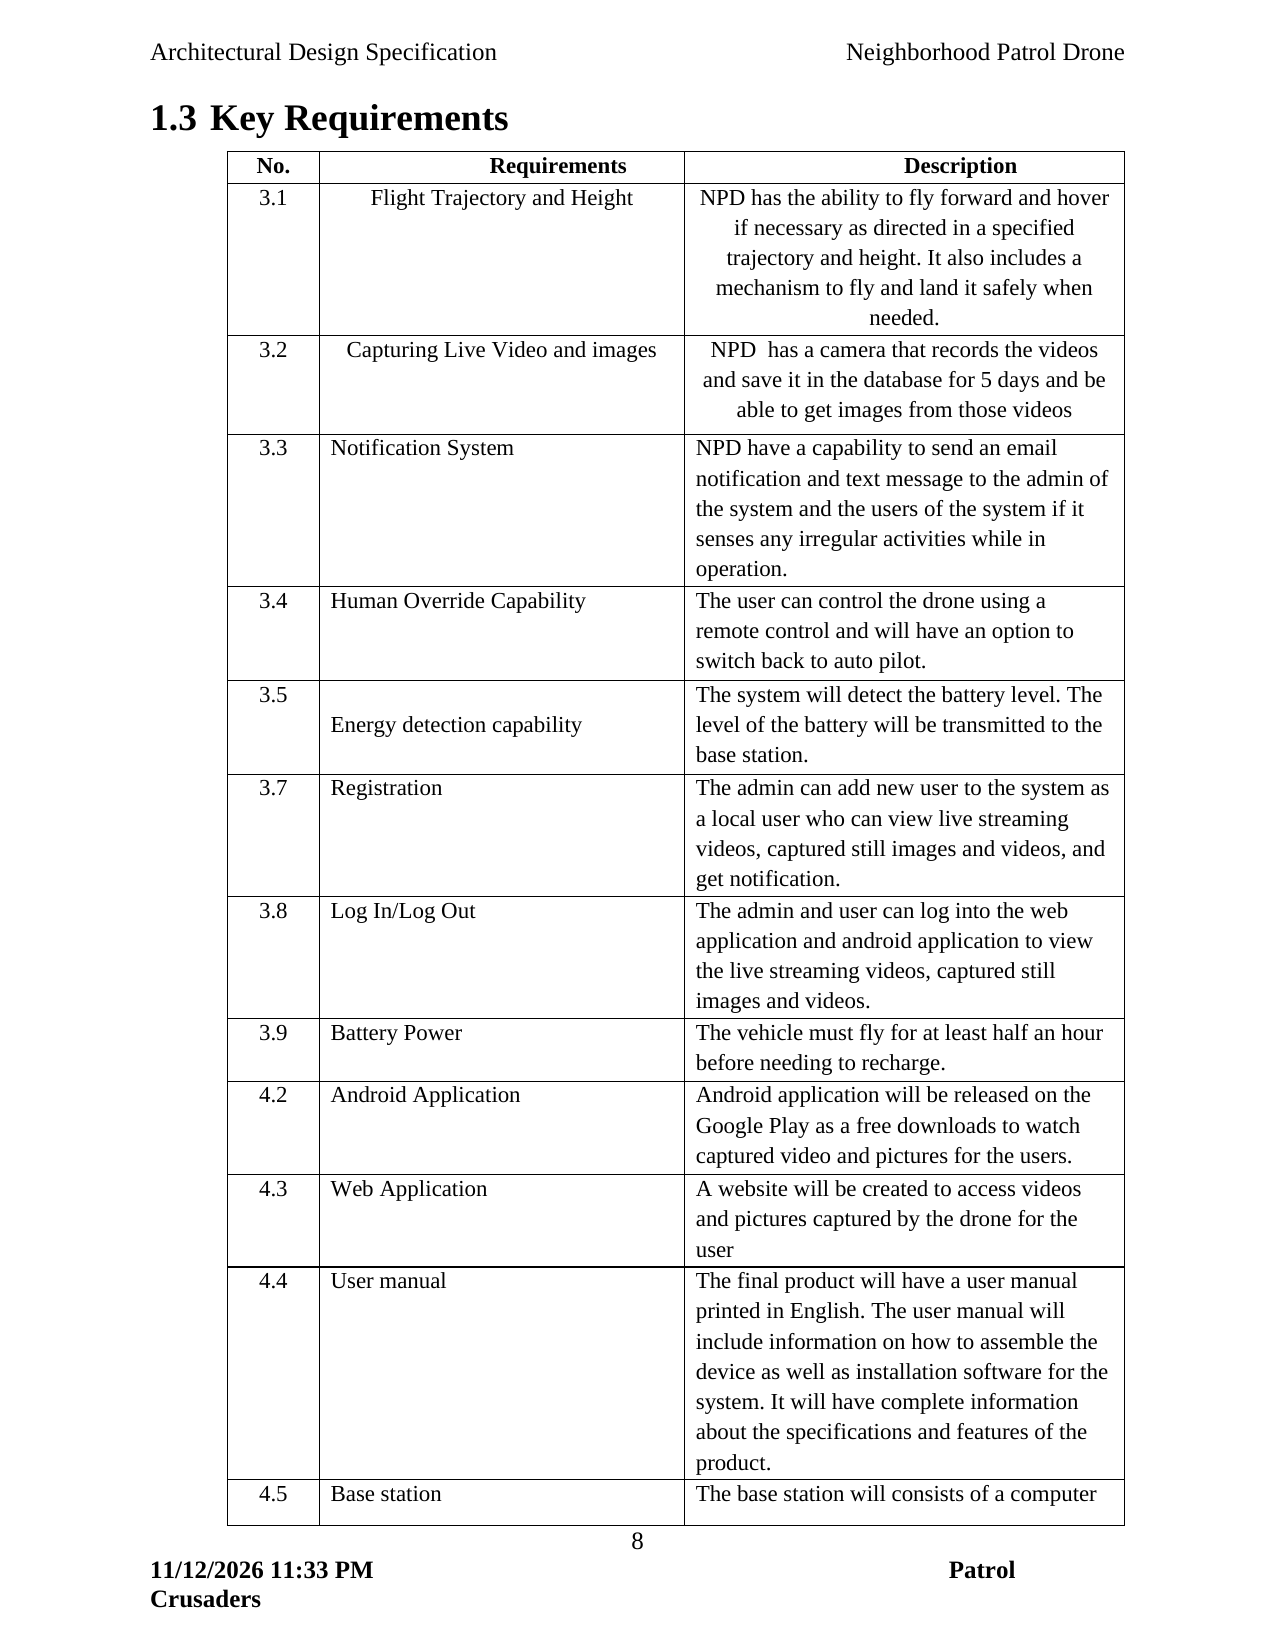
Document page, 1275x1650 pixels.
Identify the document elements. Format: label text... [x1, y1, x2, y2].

table_cell 3.8 [228, 897, 319, 1018]
subtitle Key Requirements [150, 95, 1125, 138]
table_cell Energy detection capability [320, 681, 684, 773]
table_header No. [228, 152, 319, 182]
table_cell NPD has a camera that records the videos and save it in the database for 5 days and be able to get images from those videos [685, 336, 1124, 433]
table_cell Android Application [320, 1082, 684, 1174]
table_cell Registration [320, 775, 684, 896]
table_cell 3.9 [228, 1019, 319, 1081]
table_cell NPD have a capability to send an email notification and text message to the admin of the system and the users of the system if it senses any irregular activities while in operation. [685, 435, 1124, 586]
table_cell 3.2 [228, 336, 319, 433]
table_cell NPD has the ability to fly forward and hover if necessary as directed in a specified trajectory and height. It also includes a mechanism to fly and land it safely when needed. [685, 184, 1124, 335]
table_cell The admin can add new user to the system as a local user who can view live streaming videos, captured still images and videos, and get notification. [685, 775, 1124, 896]
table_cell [685, 1480, 1124, 1525]
table_cell 3.7 [228, 775, 319, 896]
table_cell The final product will have a user manual printed in English. The user manual will include information on how to assemble the device as well as installation software for the system. It will have complete information about the specifications and features of the product. [685, 1268, 1124, 1479]
table_cell 4.2 [228, 1082, 319, 1174]
table_cell 3.5 [228, 681, 319, 773]
table_cell 3.4 [228, 587, 319, 680]
table_cell Capturing Live Video and images [320, 336, 684, 433]
table_cell 4.4 [228, 1268, 319, 1479]
table_cell Battery Power [320, 1019, 684, 1081]
table_cell Android application will be released on the Google Play as a free downloads to watch captured video and pictures for the users. [685, 1082, 1124, 1174]
table_cell User manual [320, 1268, 684, 1479]
table_header Requirements [320, 152, 684, 182]
table_cell Base station [320, 1480, 684, 1525]
table_cell 4.3 [228, 1175, 319, 1266]
table_cell 3.3 [228, 435, 319, 586]
table_cell 3.1 [228, 184, 319, 335]
table_cell Human Override Capability [320, 587, 684, 680]
table_cell Web Application [320, 1175, 684, 1266]
table_header Description [685, 152, 1124, 182]
table_cell The admin and user can log into the web application and android application to view the live streaming videos, captured still images and videos. [685, 897, 1124, 1018]
table_cell The system will detect the battery level. The level of the battery will be transmitted to the base station. [685, 681, 1124, 773]
table_cell The vehicle must fly for at least half an hour before needing to recharge. [685, 1019, 1124, 1081]
table_cell The user can control the drone using a remote control and will have an option to switch back to auto pilot. [685, 587, 1124, 680]
table_cell 4.5 [228, 1480, 319, 1525]
table_cell A website will be created to access videos and pictures captured by the drone for the user [685, 1175, 1124, 1266]
table_cell Notification System [320, 435, 684, 586]
table_cell Log In/Log Out [320, 897, 684, 1018]
table_cell Flight Trajectory and Height [320, 184, 684, 335]
